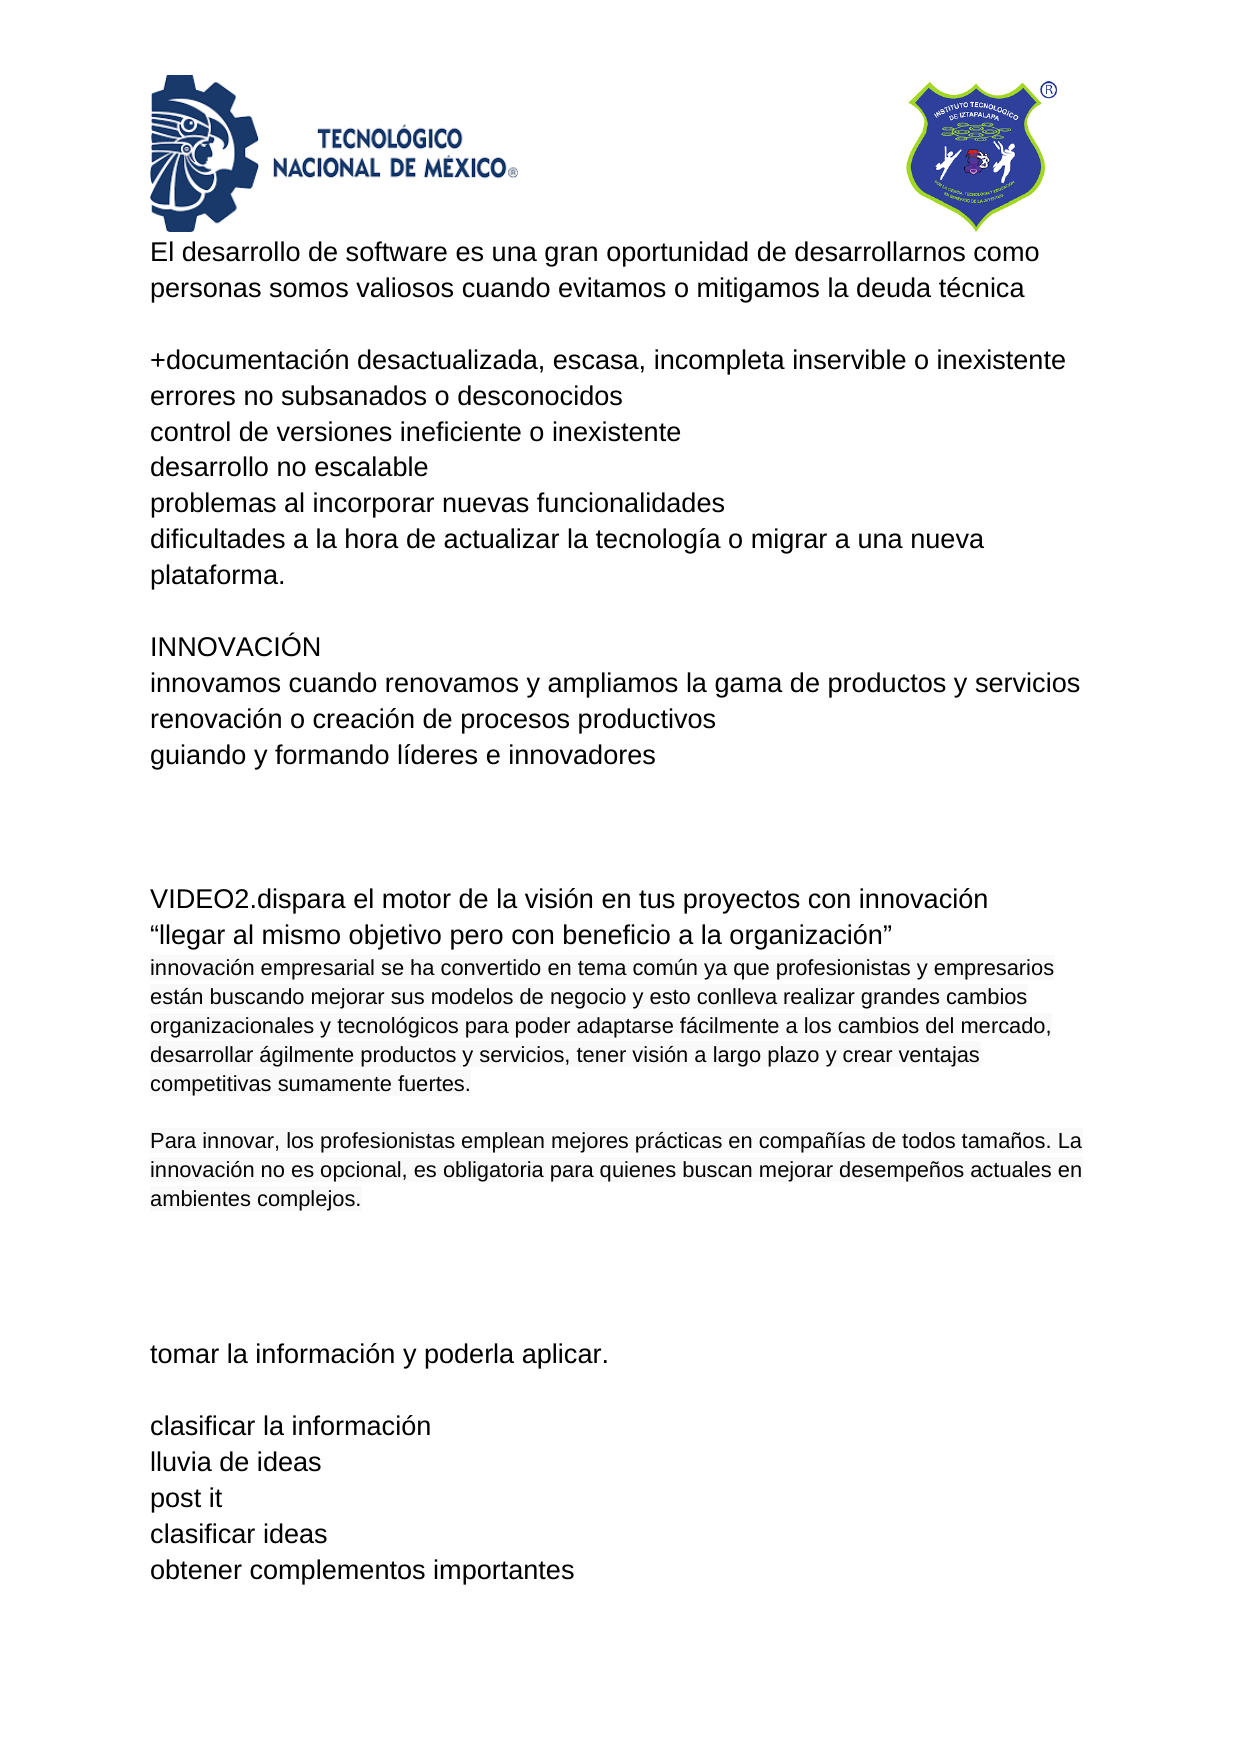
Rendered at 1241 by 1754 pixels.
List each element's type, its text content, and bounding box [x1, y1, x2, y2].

text guiando y formando líderes e innovadores [150, 739, 1090, 770]
text innovamos cuando renovamos y ampliamos la gama de productos y servicios [150, 667, 1090, 698]
text INNOVACIÓN [150, 631, 1090, 662]
text innovación empresarial se ha convertido en tema común ya que profesionistas y empresarios están buscando mejorar sus modelos de negocio y esto conlleva realizar grandes cambios organizacionales y tecnológicos para poder adaptarse fácilmente a los cambios del mercado, desarrollar ágilmente productos y servicios, tener visión a largo plazo y crear ventajas competitivas sumamente fuertes. [150, 954, 1090, 1096]
text VIDEO2.dispara el motor de la visión en tus proyectos con innovación [150, 883, 1090, 914]
text lluvia de ideas [150, 1446, 1090, 1477]
text post it [150, 1482, 1090, 1513]
text problemas al incorporar nuevas funcionalidades [150, 487, 1090, 519]
picture [906, 81, 1057, 232]
text clasificar la información [150, 1410, 1090, 1442]
text desarrollo no escalable [150, 451, 1090, 483]
text El desarrollo de software es una gran oportunidad de desarrollarnos como personas somos valiosos cuando evitamos o mitigamos la deuda técnica [150, 236, 1090, 303]
text dificultades a la hora de actualizar la tecnología o migrar a una nueva plataforma. [150, 523, 1090, 591]
text tomar la información y poderla aplicar. [150, 1338, 1090, 1370]
text errores no subsanados o desconocidos [150, 379, 1090, 411]
text “llegar al mismo objetivo pero con beneficio a la organización” [150, 919, 1090, 950]
text Para innovar, los profesionistas emplean mejores prácticas en compañías de todos tamaños. La innovación no es opcional, es obligatoria para quienes buscan mejorar desempeños actuales en ambientes complejos. [150, 1128, 1090, 1211]
picture [150, 75, 518, 232]
text control de versiones ineficiente o inexistente [150, 416, 1090, 447]
text clasificar ideas [150, 1518, 1090, 1549]
text obtener complementos importantes [150, 1554, 1090, 1585]
text +documentación desactualizada, escasa, incompleta inservible o inexistente [150, 344, 1090, 375]
text renovación o creación de procesos productivos [150, 703, 1090, 734]
